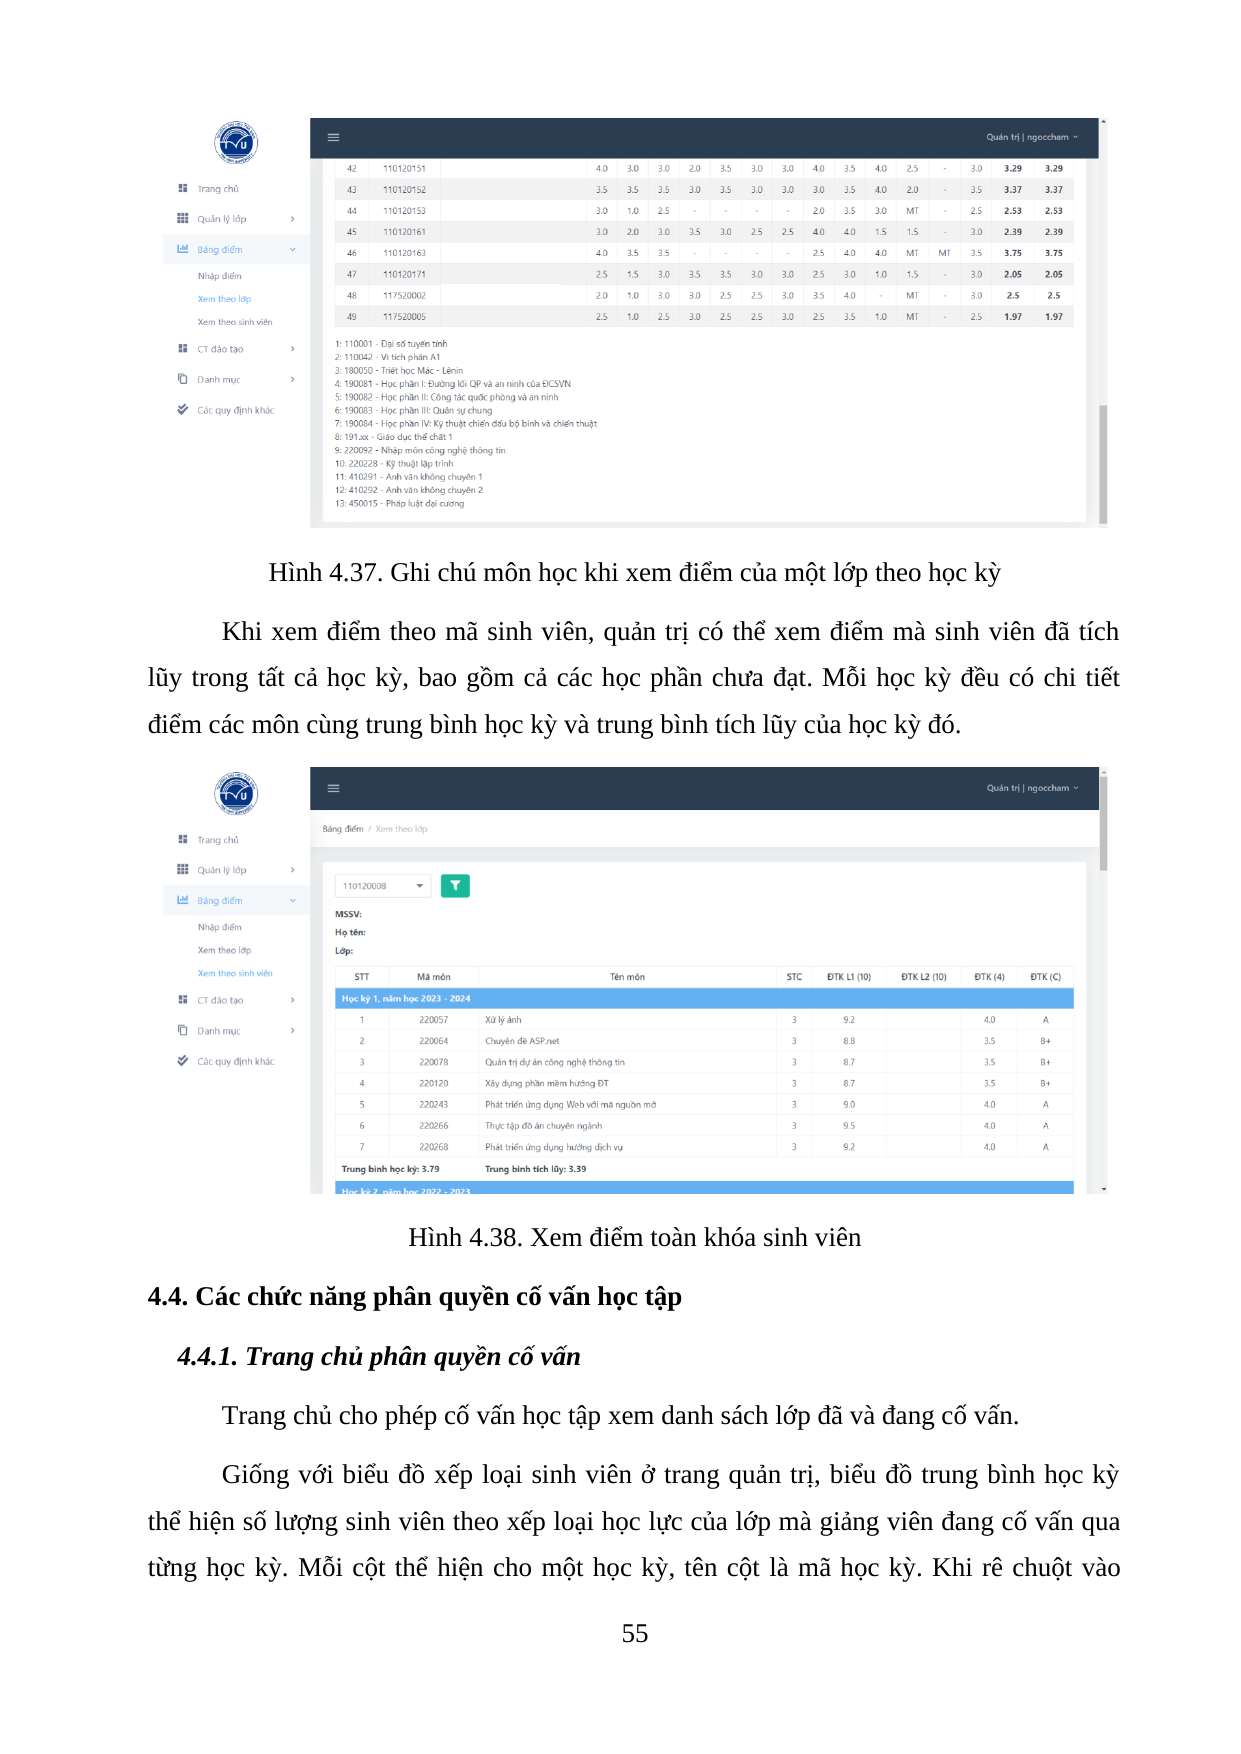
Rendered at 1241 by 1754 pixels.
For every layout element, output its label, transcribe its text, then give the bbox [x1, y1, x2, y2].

subtitle Các chức năng phân quyền cố vấn học tập [148, 1280, 1122, 1312]
subtitle Trang chủ phân quyền cố vấn [177, 1339, 1122, 1371]
text Khi xem điểm theo mã sinh viên, quản trị có thể xem điểm mà sinh viên đã tích lũy trong tất cả học kỳ, bao gồm cả các học phần chưa đạt. Mỗi học kỳ đều có chi tiết điểm các môn cùng trung bình học kỳ và trung bình tích lũy của học kỳ đó. [148, 615, 1122, 739]
picture [162, 767, 1108, 1194]
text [148, 1458, 1122, 1582]
text Trang chủ cho phép cố vấn học tập xem danh sách lớp đã và đang cố vấn. [148, 1399, 1122, 1430]
picture [162, 118, 1108, 528]
